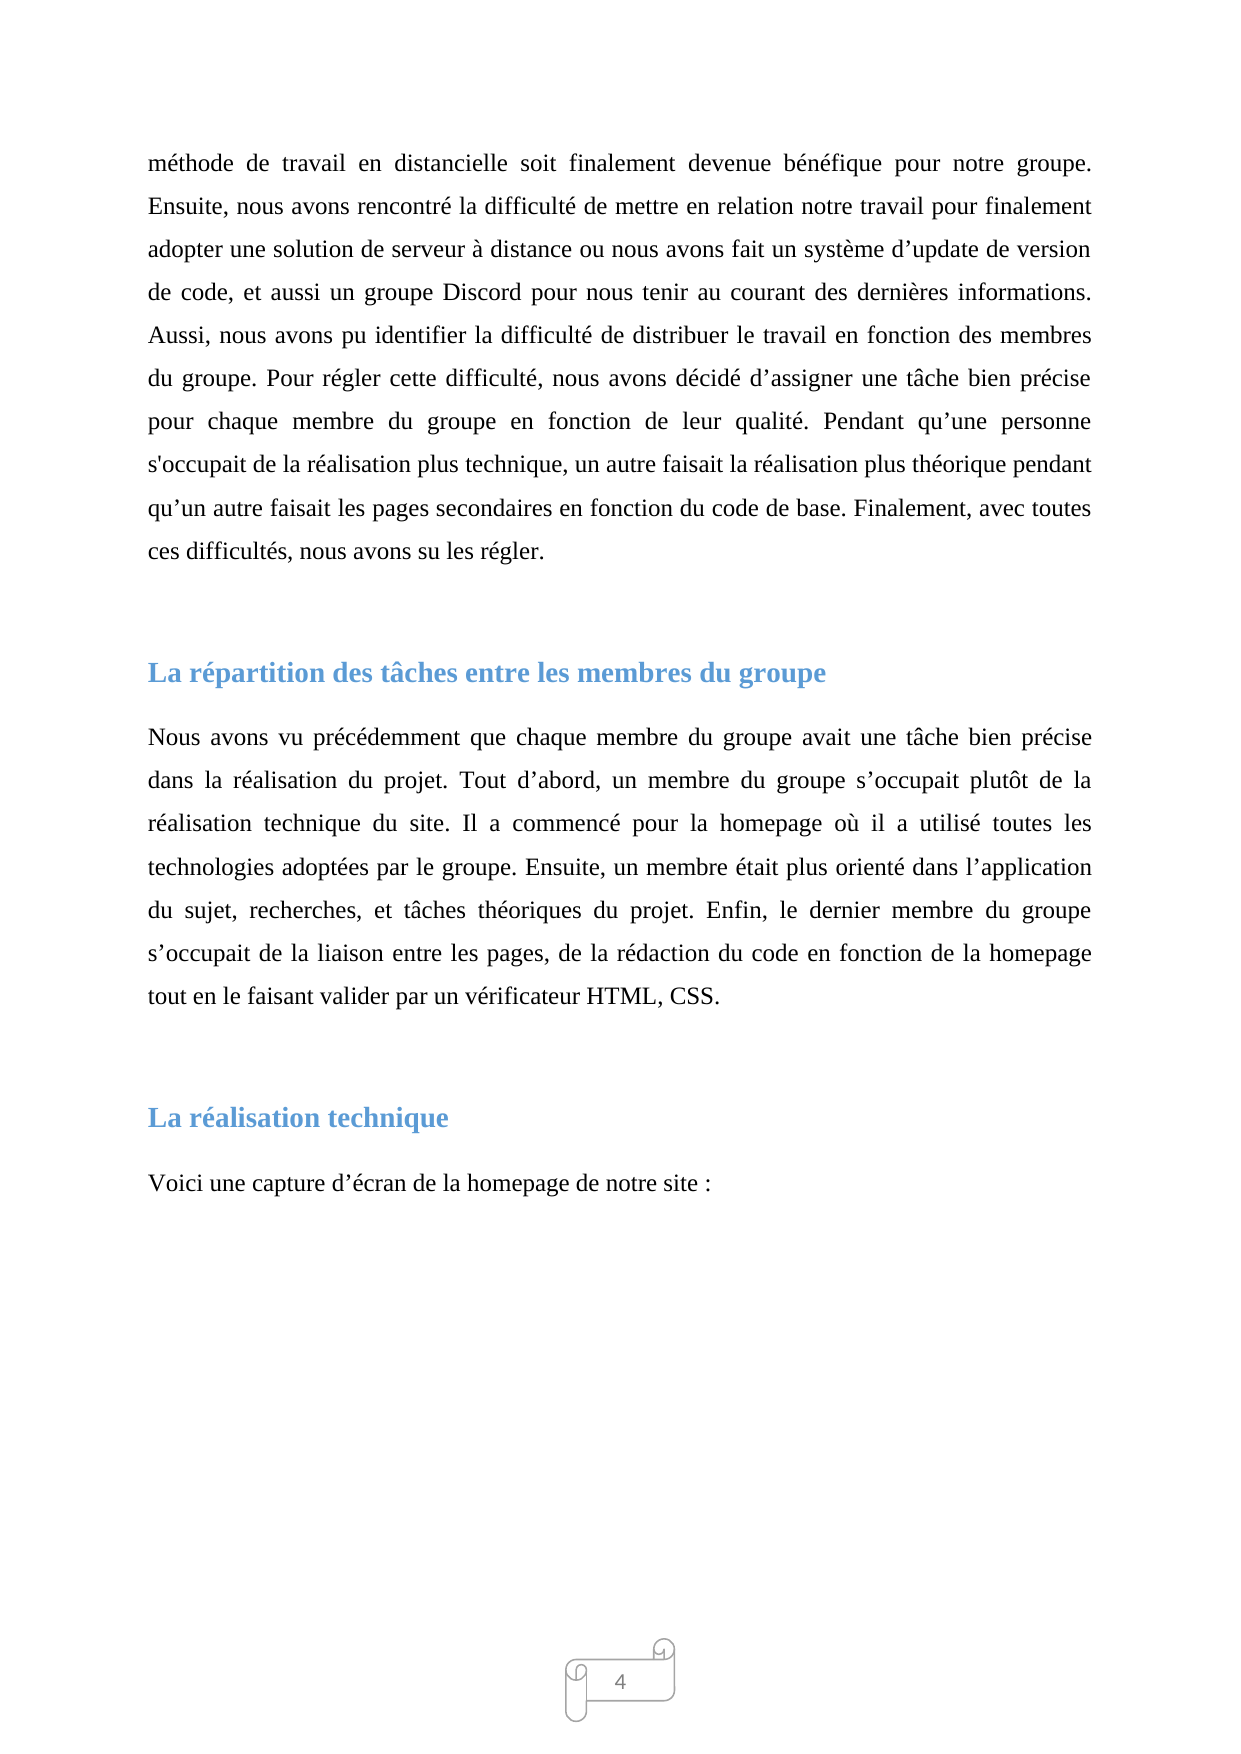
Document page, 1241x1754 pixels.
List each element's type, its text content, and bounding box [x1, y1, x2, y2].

text Nous avons vu précédemment que chaque membre du groupe avait une tâche bien précise dans la réalisation du projet. Tout d’abord, un membre du groupe s’occupait plutôt de la réalisation technique du site. Il a commencé pour la homepage où il a utilisé toutes les technologies adoptées par le groupe. Ensuite, un membre était plus orienté dans l’application du sujet, recherches, et tâches théoriques du projet. Enfin, le dernier membre du groupe s’occupait de la liaison entre les pages, de la rédaction du code en fonction de la homepage tout en le faisant valider par un vérificateur HTML, CSS. [148, 722, 1093, 1010]
text Voici une capture d’écran de la homepage de notre site : [148, 1168, 1093, 1196]
text La répartition des tâches entre les membres du groupe [148, 655, 1093, 689]
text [148, 148, 1093, 564]
text La réalisation technique [148, 1101, 1093, 1134]
